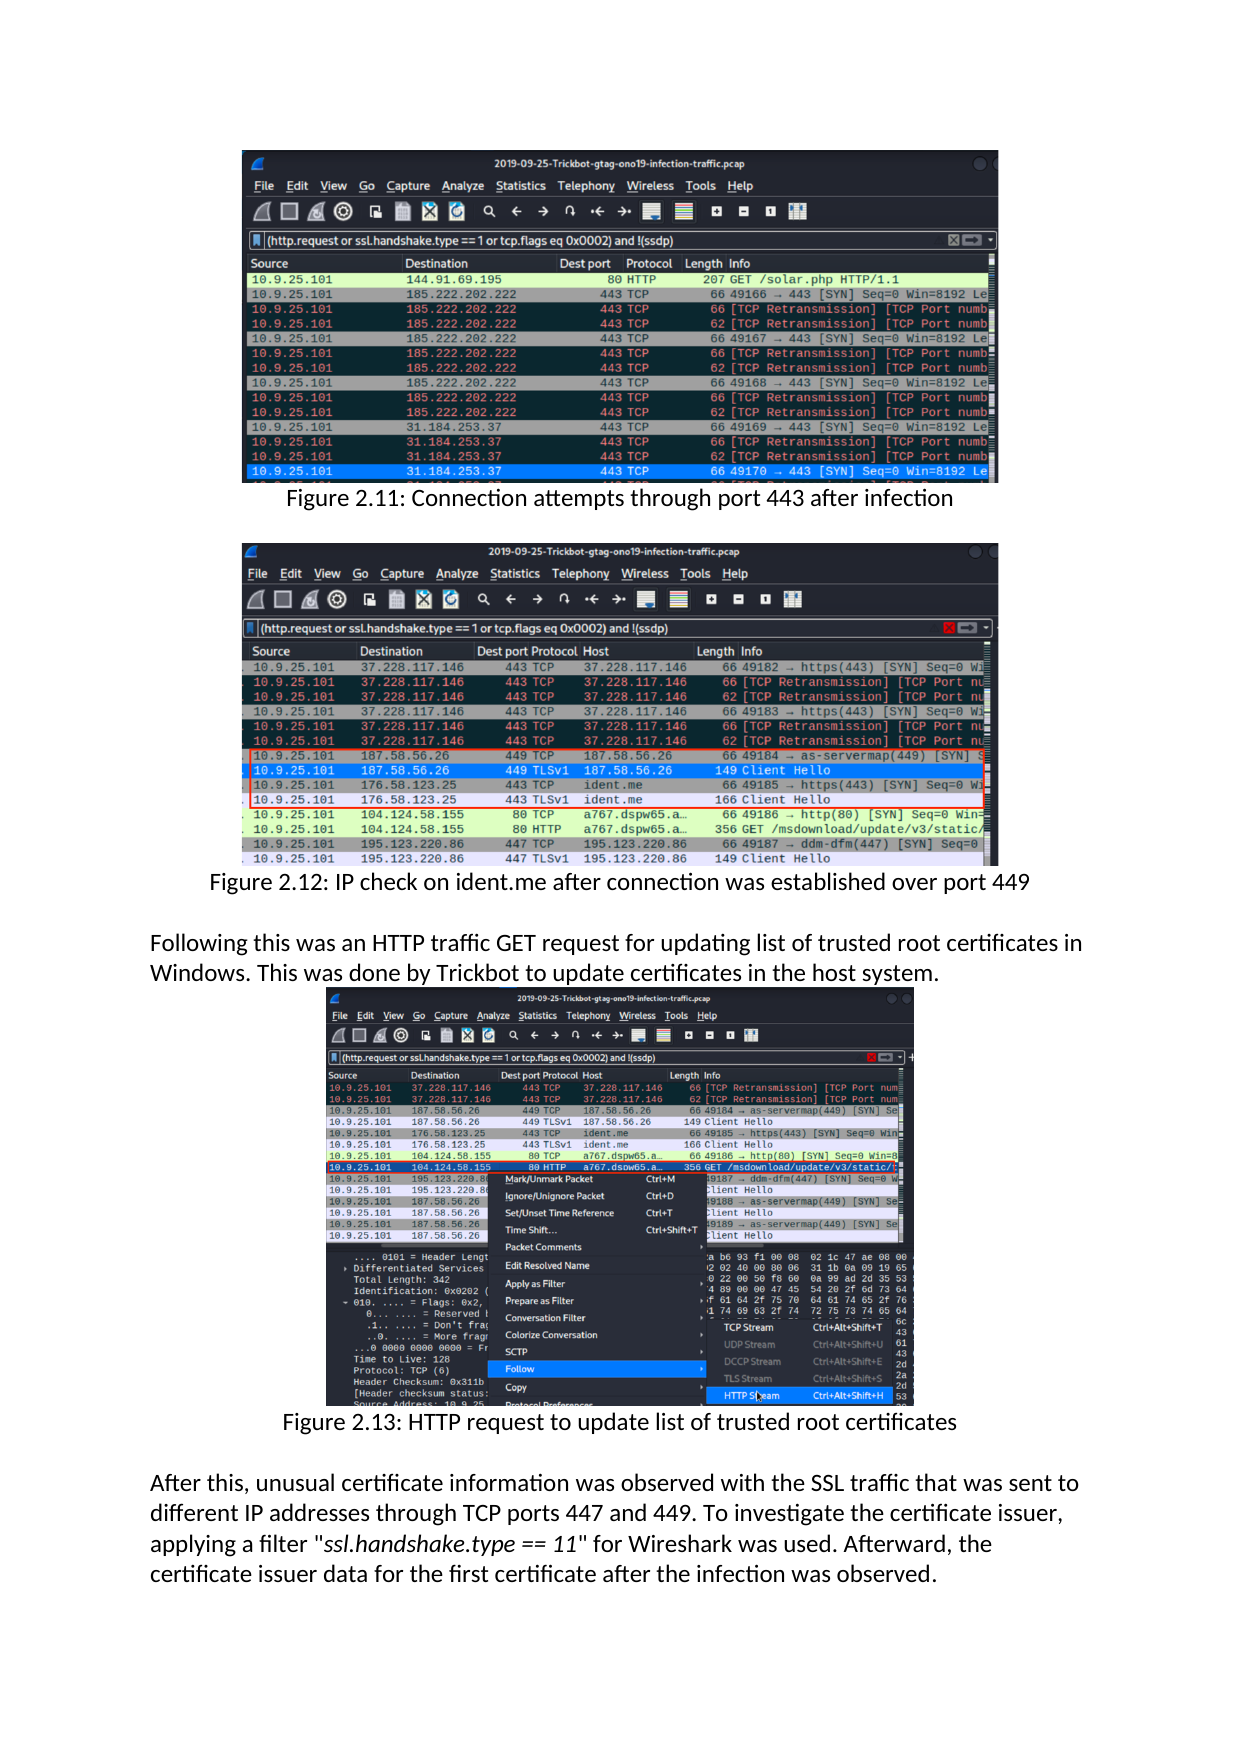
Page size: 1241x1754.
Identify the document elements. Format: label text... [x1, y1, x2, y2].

picture [326, 987, 914, 1406]
text After this, unusual certificate information was observed with the SSL traffic that was sent to different IP addresses through TCP ports 447 and 449. To investigate the certificate issuer, applying a filter "ssl.handshake.type == 11" for Wireshark was used. Afterward, the certificate issuer data for the first certificate after the infection was observed. [150, 1467, 1090, 1589]
text Figure 2.13: HTTP request to update list of trusted root certificates [150, 1406, 1090, 1436]
text Figure 2.12: IP check on ident.me after connection was established over port 449 [150, 866, 1090, 896]
picture [241, 150, 999, 483]
text Following this was an HTTP traffic GET request for updating list of trusted root certificates in Windows. This was done by Trickbot to update certificates in the host system. [150, 927, 1090, 988]
picture [241, 543, 999, 866]
text Figure 2.11: Connection attempts through port 443 after infection [150, 482, 1090, 513]
